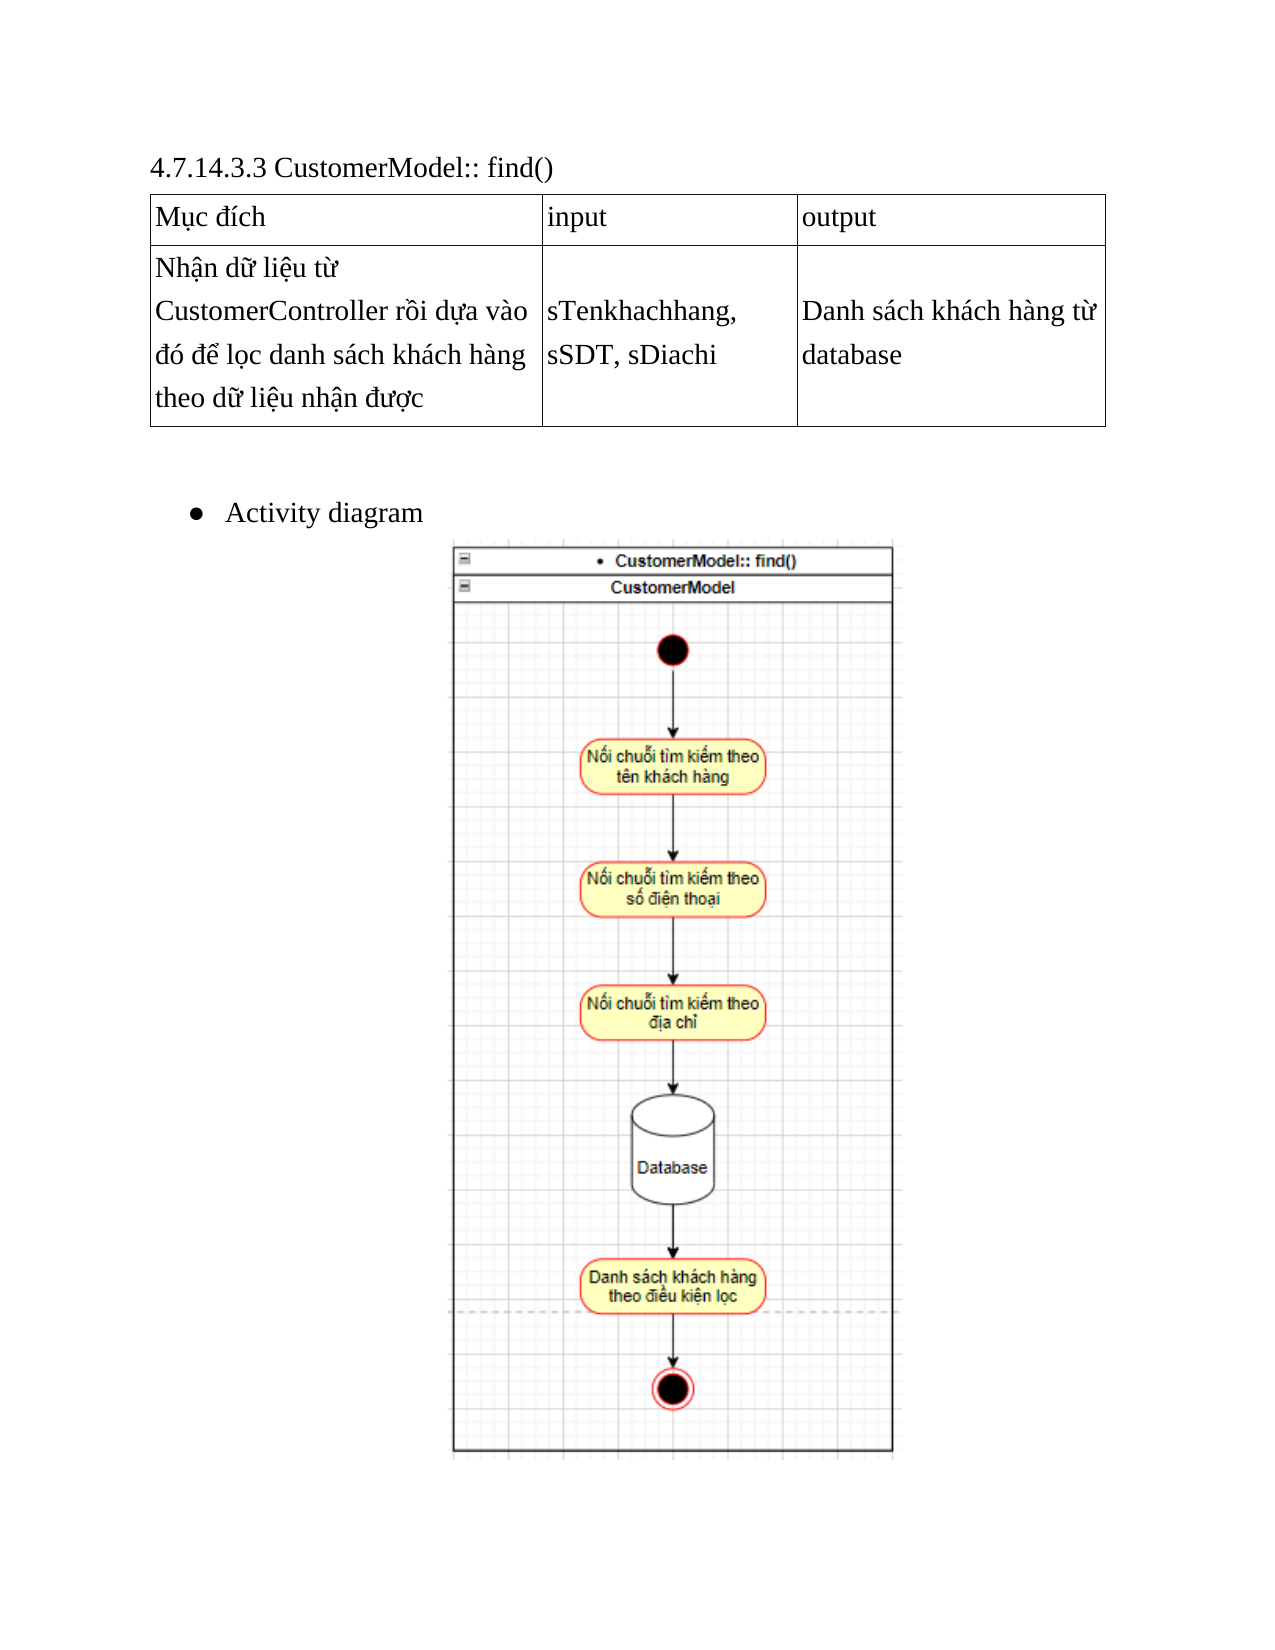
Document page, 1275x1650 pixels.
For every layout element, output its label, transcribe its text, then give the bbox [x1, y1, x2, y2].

picture [447, 539, 903, 1460]
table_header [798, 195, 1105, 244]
subtitle 4.7.14.3.3 CustomerModel:: find() [150, 150, 1125, 183]
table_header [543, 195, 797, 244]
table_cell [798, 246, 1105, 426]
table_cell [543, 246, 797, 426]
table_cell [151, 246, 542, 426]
list Activity diagram [187, 496, 1125, 529]
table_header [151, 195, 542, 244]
